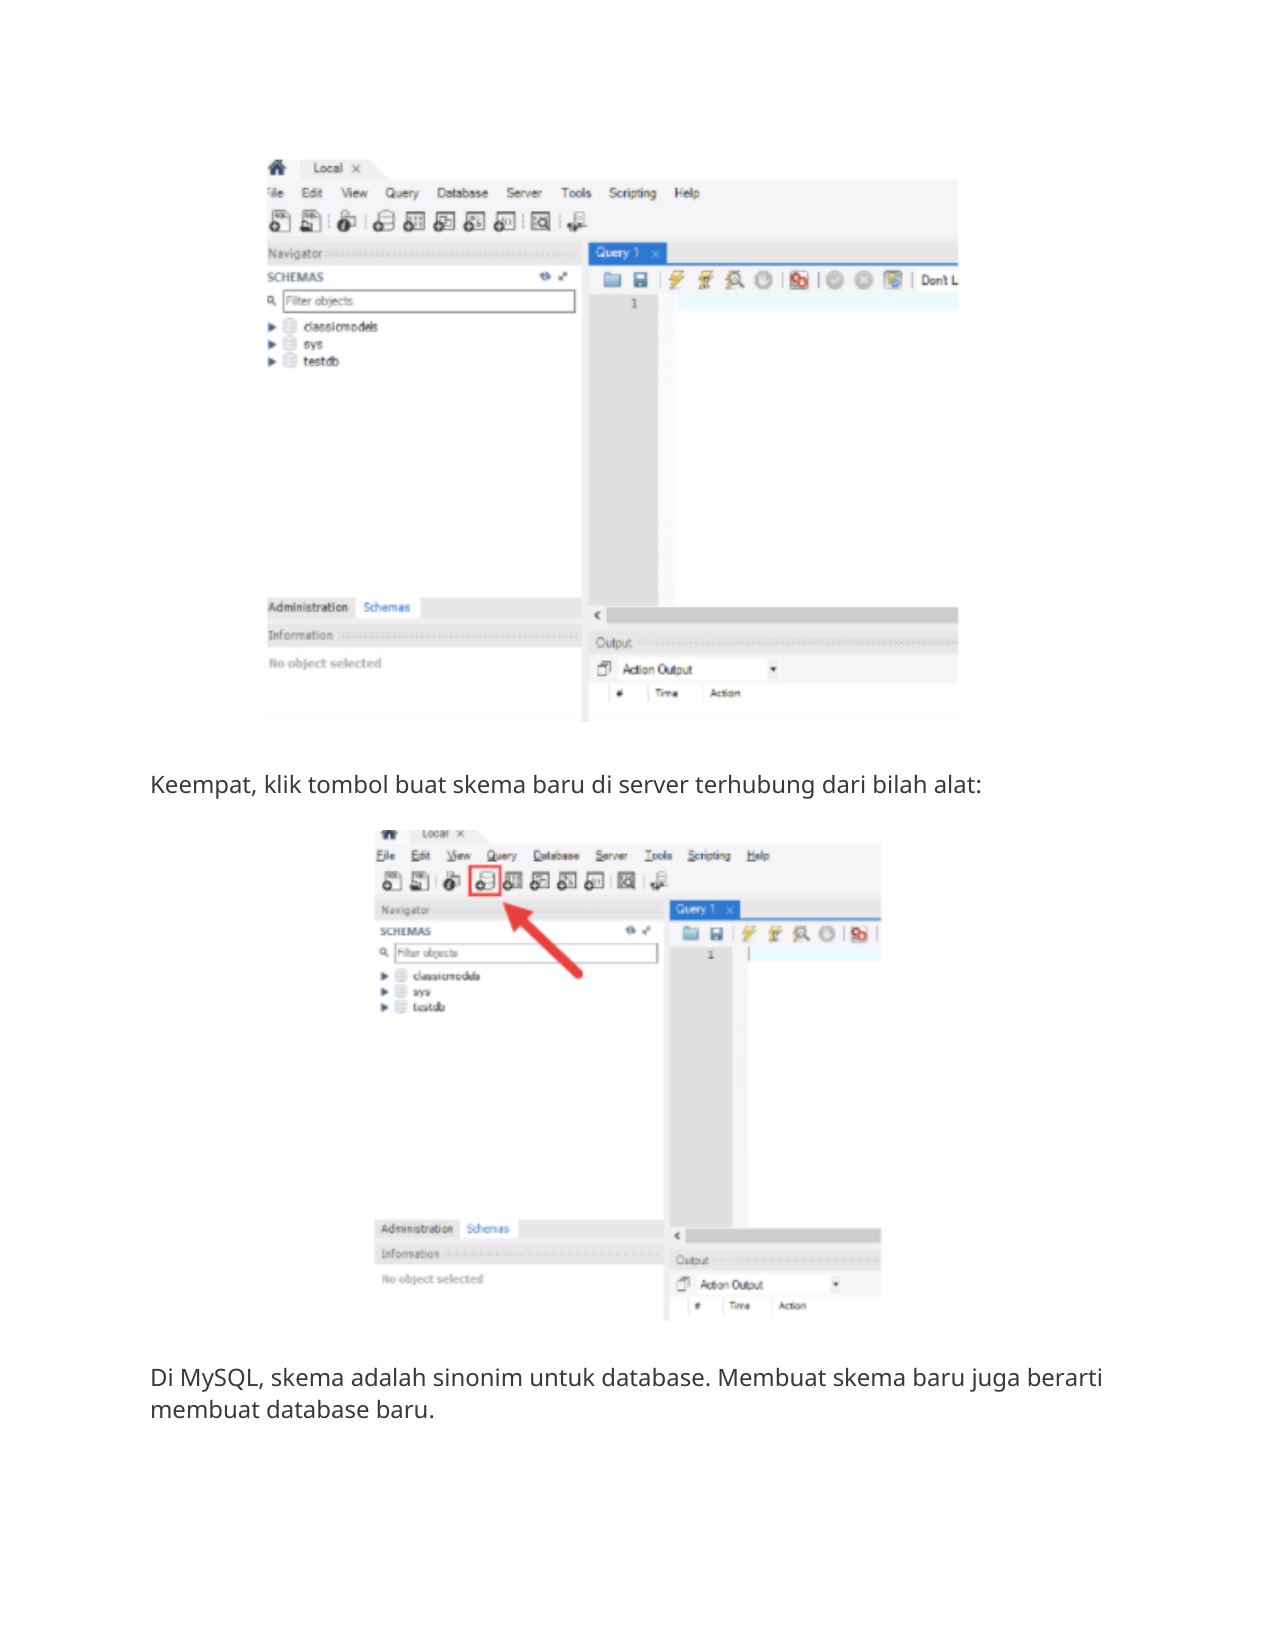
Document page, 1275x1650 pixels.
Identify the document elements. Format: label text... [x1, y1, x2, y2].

picture [353, 830, 922, 1332]
text Di MySQL, skema adalah sinonim untuk database. Membuat skema baru juga berarti membuat database baru. [150, 1361, 1125, 1426]
picture [255, 150, 1020, 739]
text Keempat, klik tombol buat skema baru di server terhubung dari bilah alat: [150, 768, 1125, 801]
